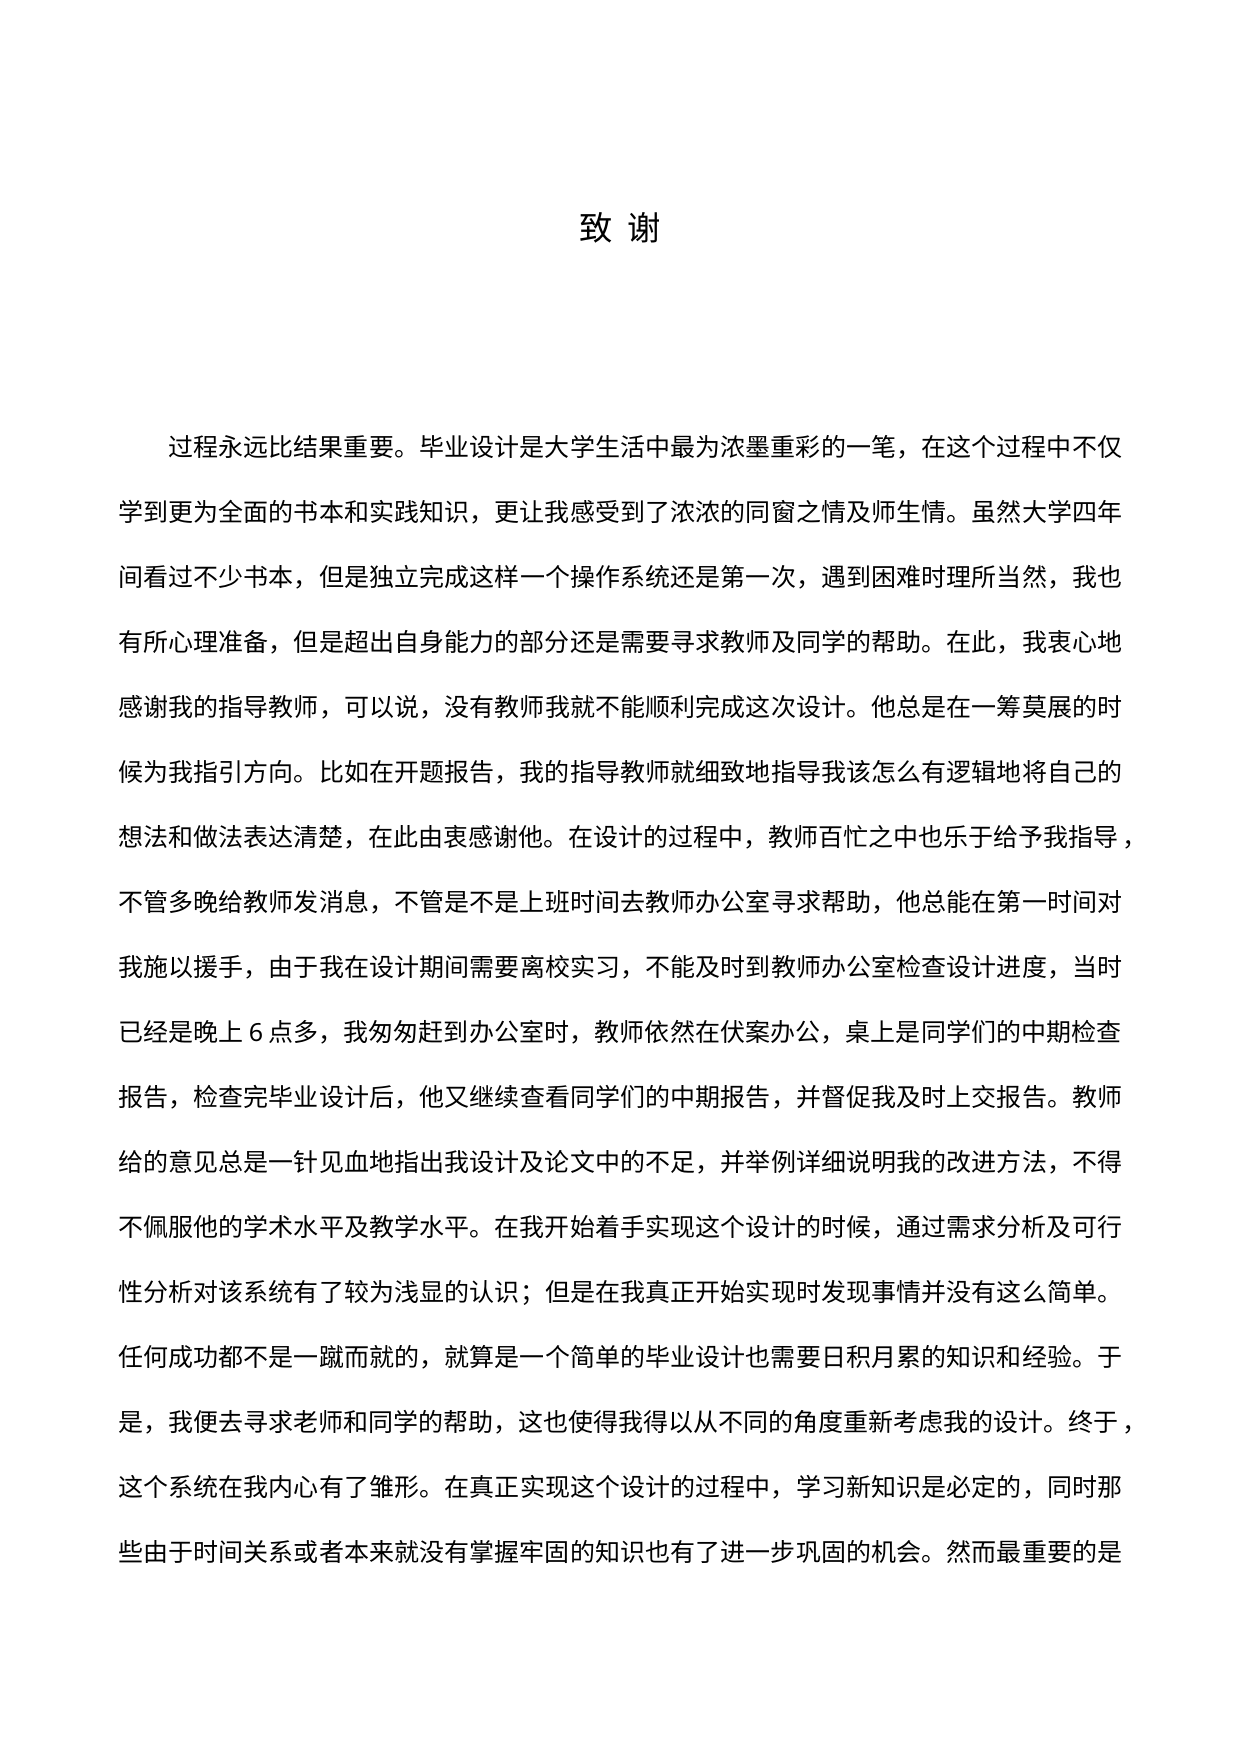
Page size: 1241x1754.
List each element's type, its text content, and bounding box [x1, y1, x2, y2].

subtitle 致 谢 [118, 193, 1122, 258]
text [118, 413, 1122, 1583]
